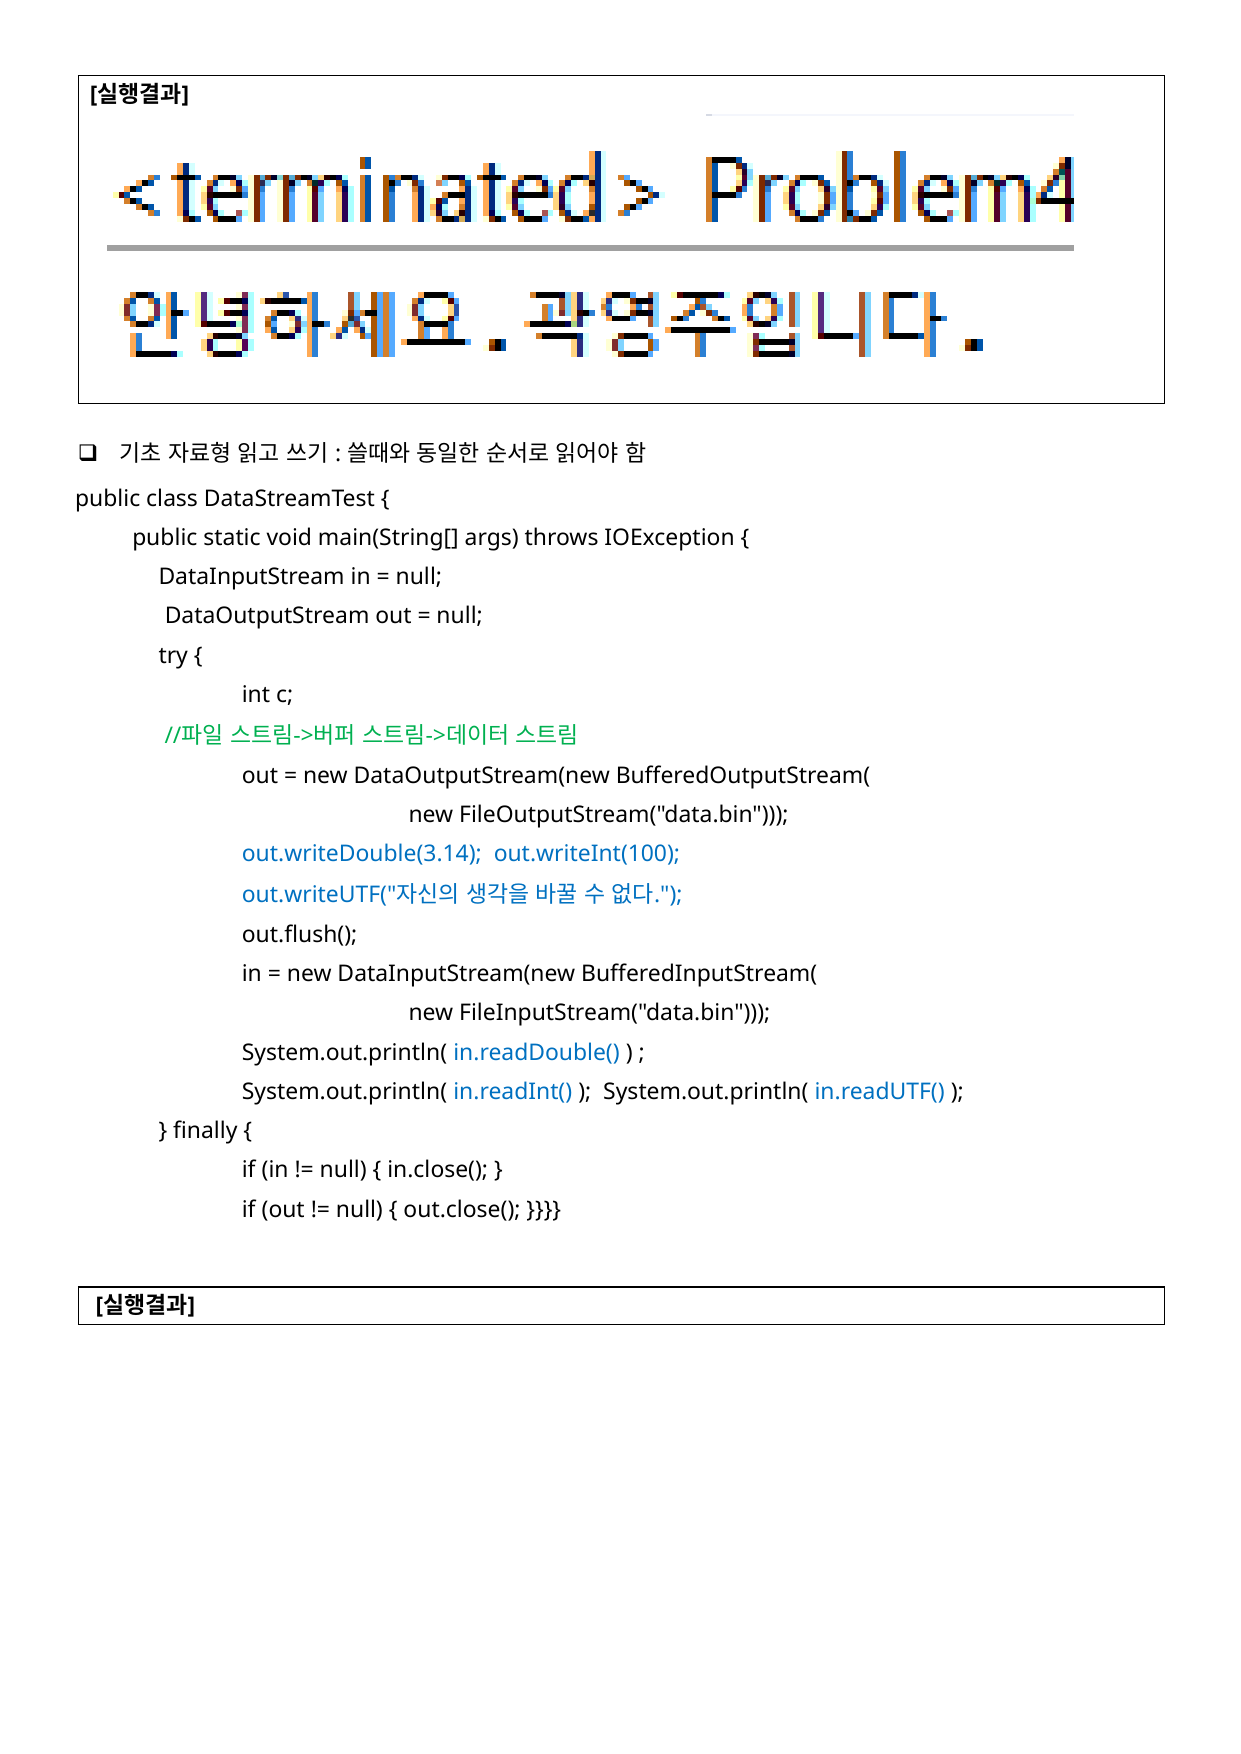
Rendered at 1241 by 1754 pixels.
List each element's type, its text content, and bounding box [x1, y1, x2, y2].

text int c; [75, 678, 1165, 709]
text } finally { [75, 1114, 1165, 1145]
text System.out.println( in.readInt() ); System.out.println( in.readUTF() ); [75, 1075, 1165, 1106]
text out = new DataOutputStream(new BufferedOutputStream( [75, 758, 1165, 790]
text in = new DataInputStream(new BufferedInputStream( [75, 957, 1165, 988]
text out.flush(); [75, 918, 1165, 949]
text out.writeDouble(3.14); out.writeInt(100); [75, 837, 1165, 868]
text //파일 스트림->버퍼 스트림->데이터 스트림 [75, 717, 1165, 751]
table_header [실행결과] [79, 1288, 1164, 1324]
text if (out != null) { out.close(); }}}} [75, 1193, 1165, 1224]
text DataInputStream in = null; [75, 560, 1165, 591]
list 기초 자료형 읽고 쓰기 : 쓸때와 동일한 순서로 읽어야 함 [78, 435, 1165, 468]
text System.out.println( in.readDouble() ) ; [75, 1036, 1165, 1067]
text public class DataStreamTest { [75, 482, 1165, 513]
text if (in != null) { in.close(); } [75, 1153, 1165, 1184]
text new FileOutputStream("data.bin"))); [75, 798, 1165, 829]
picture [89, 114, 1074, 400]
text public static void main(String[] args) throws IOException { [75, 521, 1165, 552]
text out.writeUTF("자신의 생각을 바꿀 수 없다."); [75, 876, 1165, 910]
text new FileInputStream("data.bin"))); [75, 996, 1165, 1027]
text try { [75, 639, 1165, 670]
table_cell [실행결과] [79, 76, 1164, 403]
text DataOutputStream out = null; [96, 599, 1165, 631]
